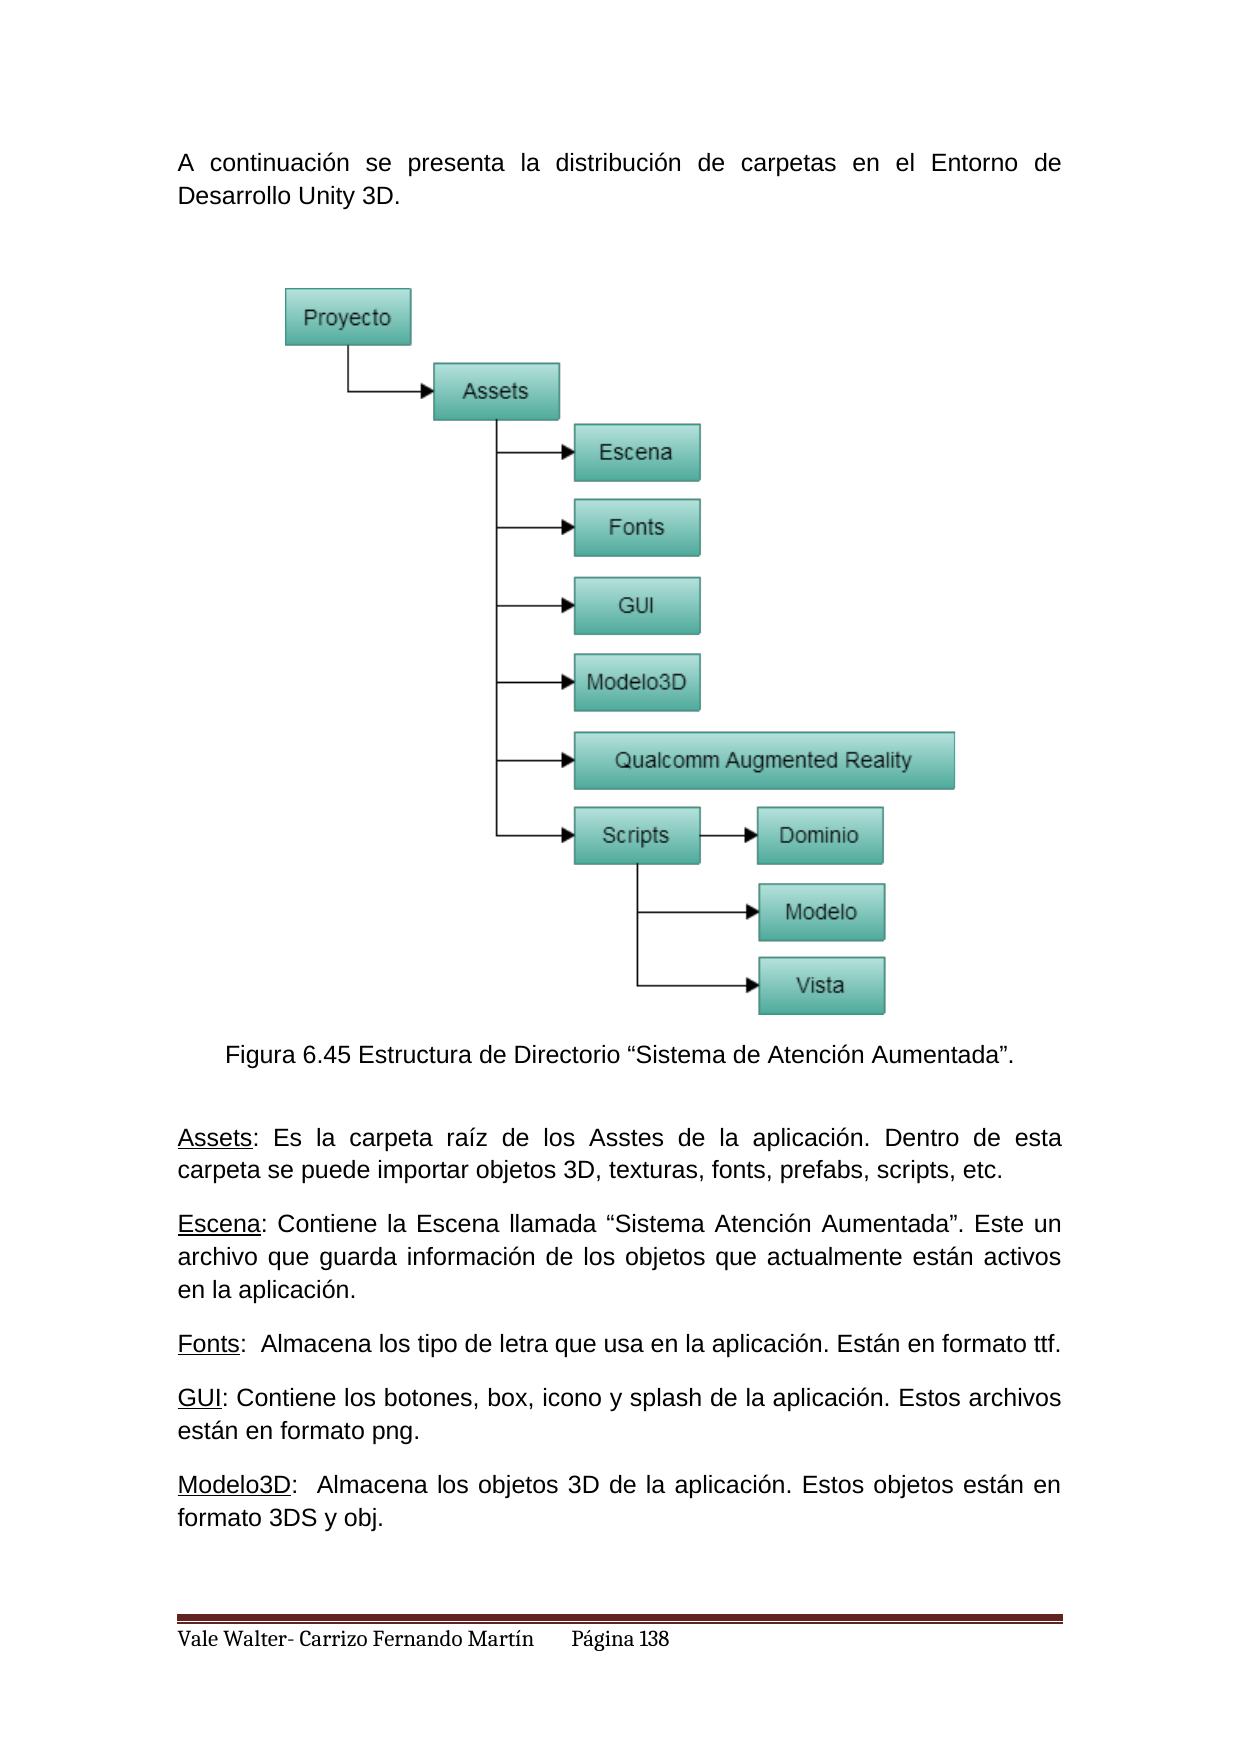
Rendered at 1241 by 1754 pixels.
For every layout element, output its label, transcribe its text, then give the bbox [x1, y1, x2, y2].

text Figura 6.45 Estructura de Directorio “Sistema de Atención Aumentada”. [177, 1040, 1063, 1069]
text Modelo3D: Almacena los objetos 3D de la aplicación. Estos objetos están en formato 3DS y obj. [177, 1470, 1063, 1532]
text GUI: Contiene los botones, box, icono y splash de la aplicación. Estos archivos están en formato png. [177, 1383, 1063, 1445]
text Fonts: Almacena los tipo de letra que usa en la aplicación. Están en formato ttf. [177, 1329, 1063, 1358]
text A continuación se presenta la distribución de carpetas en el Entorno de Desarrollo Unity 3D. [177, 148, 1063, 209]
text Assets: Es la carpeta raíz de los Asstes de la aplicación. Dentro de esta carpeta se puede importar objetos 3D, texturas, fonts, prefabs, scripts, etc. [177, 1122, 1063, 1184]
text Escena: Contiene la Escena llamada “Sistema Atención Aumentada”. Este un archivo que guarda información de los objetos que actualmente están activos en la aplicación. [177, 1209, 1063, 1304]
picture [285, 288, 956, 1015]
